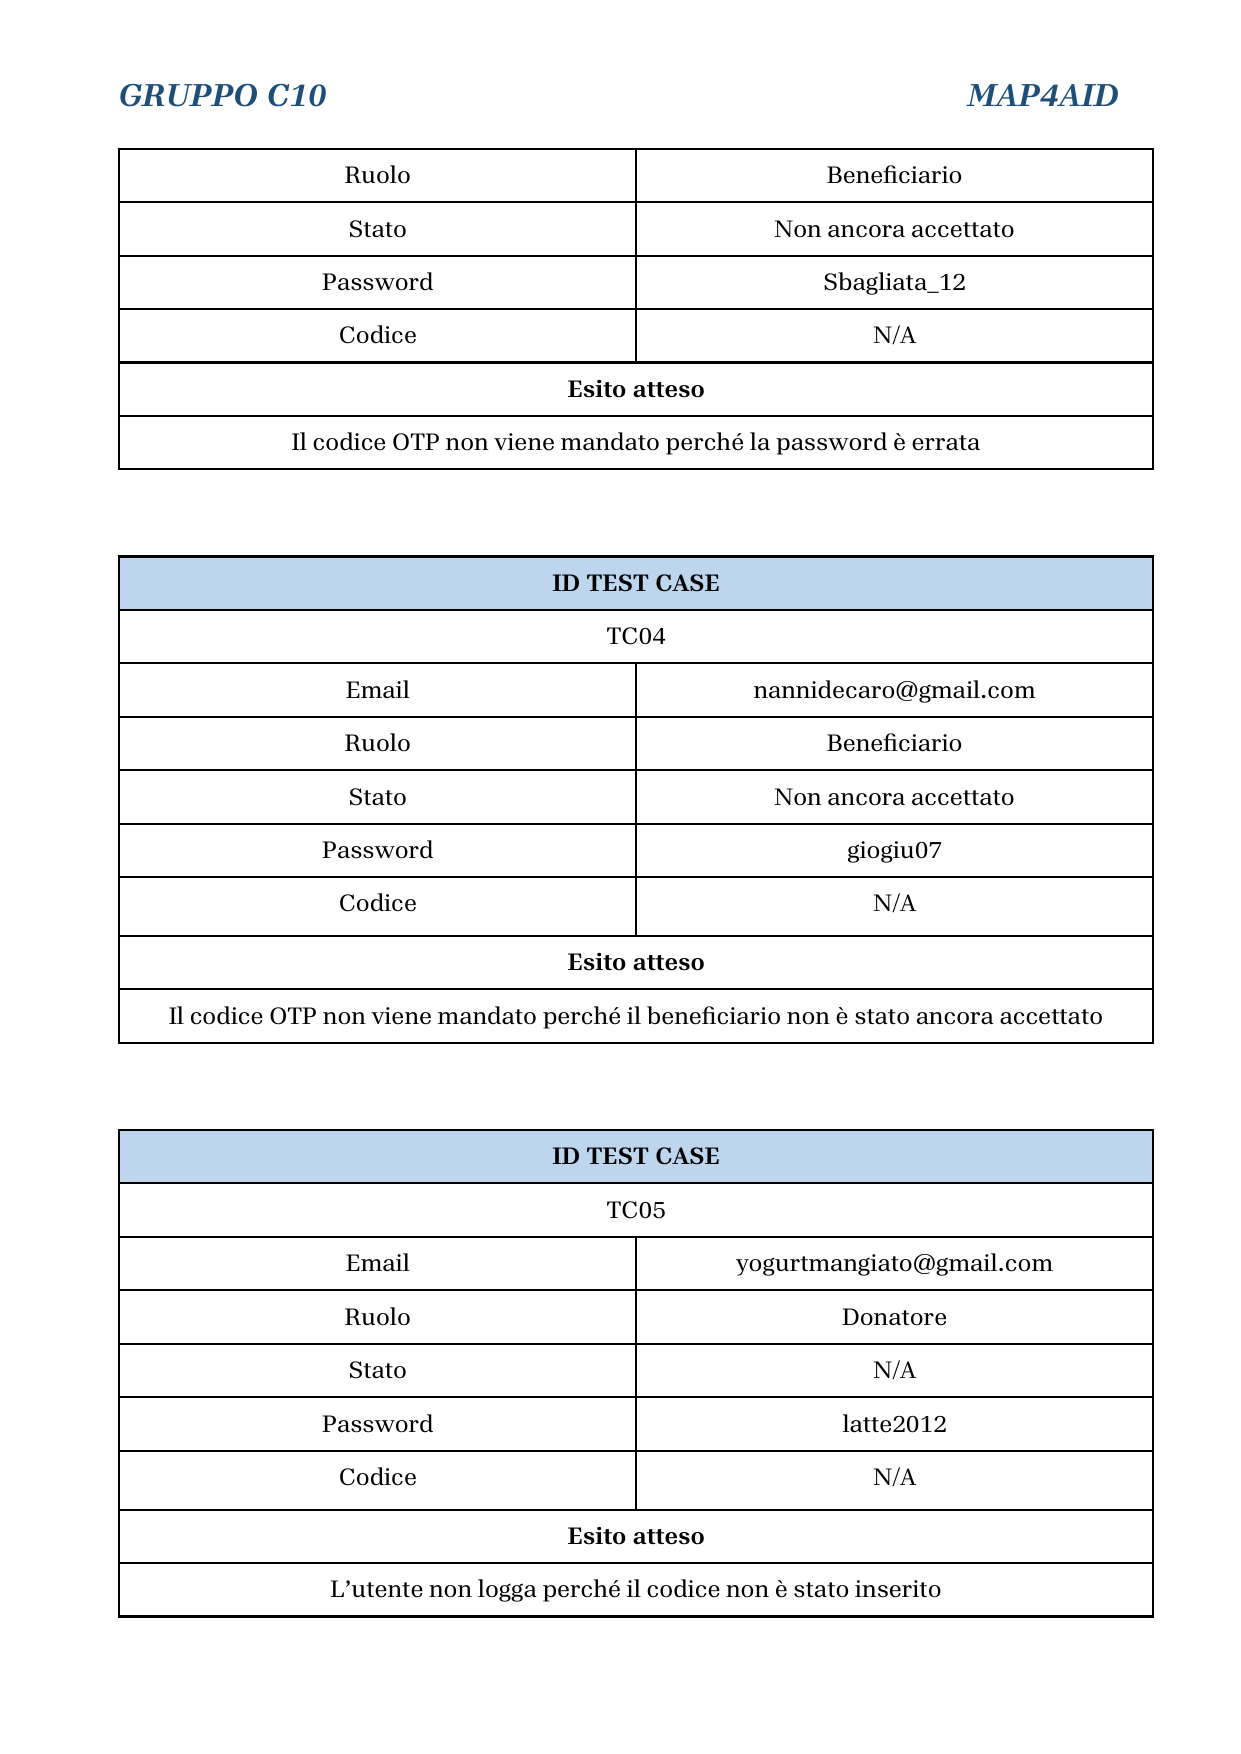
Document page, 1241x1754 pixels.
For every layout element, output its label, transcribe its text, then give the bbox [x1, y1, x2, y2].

table_cell Email [120, 664, 635, 716]
table_cell TC04 [120, 611, 1152, 662]
table_header ID TEST CASE [120, 1131, 1152, 1182]
table_cell nannidecaro@gmail.com [637, 664, 1152, 716]
table_cell L’utente non logga perché il codice non è stato inserito [120, 1564, 1152, 1615]
table_cell Codice [120, 310, 635, 361]
table_cell Donatore [637, 1291, 1152, 1343]
table_cell Beneficiario [637, 718, 1152, 769]
table_cell N/A [637, 310, 1152, 361]
table_cell latte2012 [637, 1398, 1152, 1449]
table_cell Codice [120, 1452, 635, 1508]
table_cell yogurtmangiato@gmail.com [637, 1238, 1152, 1289]
table_cell Beneficiario [637, 150, 1152, 201]
table_cell Password [120, 257, 635, 308]
table_cell Stato [120, 203, 635, 254]
table_cell N/A [637, 1345, 1152, 1396]
table_cell Il codice OTP non viene mandato perché la password è errata [120, 417, 1152, 468]
table_cell Esito atteso [120, 364, 1152, 415]
table_cell Non ancora accettato [637, 203, 1152, 254]
table_cell giogiu07 [637, 825, 1152, 876]
table_cell Stato [120, 771, 635, 822]
table_cell N/A [637, 878, 1152, 935]
table_cell Non ancora accettato [637, 771, 1152, 822]
table_header ID TEST CASE [120, 558, 1152, 609]
table_cell Codice [120, 878, 635, 935]
table_cell Password [120, 825, 635, 876]
table_cell Esito atteso [120, 1511, 1152, 1562]
table_cell Ruolo [120, 1291, 635, 1343]
table_cell Stato [120, 1345, 635, 1396]
table_cell N/A [637, 1452, 1152, 1508]
table_cell Password [120, 1398, 635, 1449]
table_cell Ruolo [120, 718, 635, 769]
table_cell Email [120, 1238, 635, 1289]
table_cell TC05 [120, 1184, 1152, 1236]
table_cell Ruolo [120, 150, 635, 201]
table_cell Il codice OTP non viene mandato perché il beneficiario non è stato ancora accettato [120, 990, 1152, 1042]
table_cell Esito atteso [120, 937, 1152, 988]
table_cell Sbagliata_12 [637, 257, 1152, 308]
